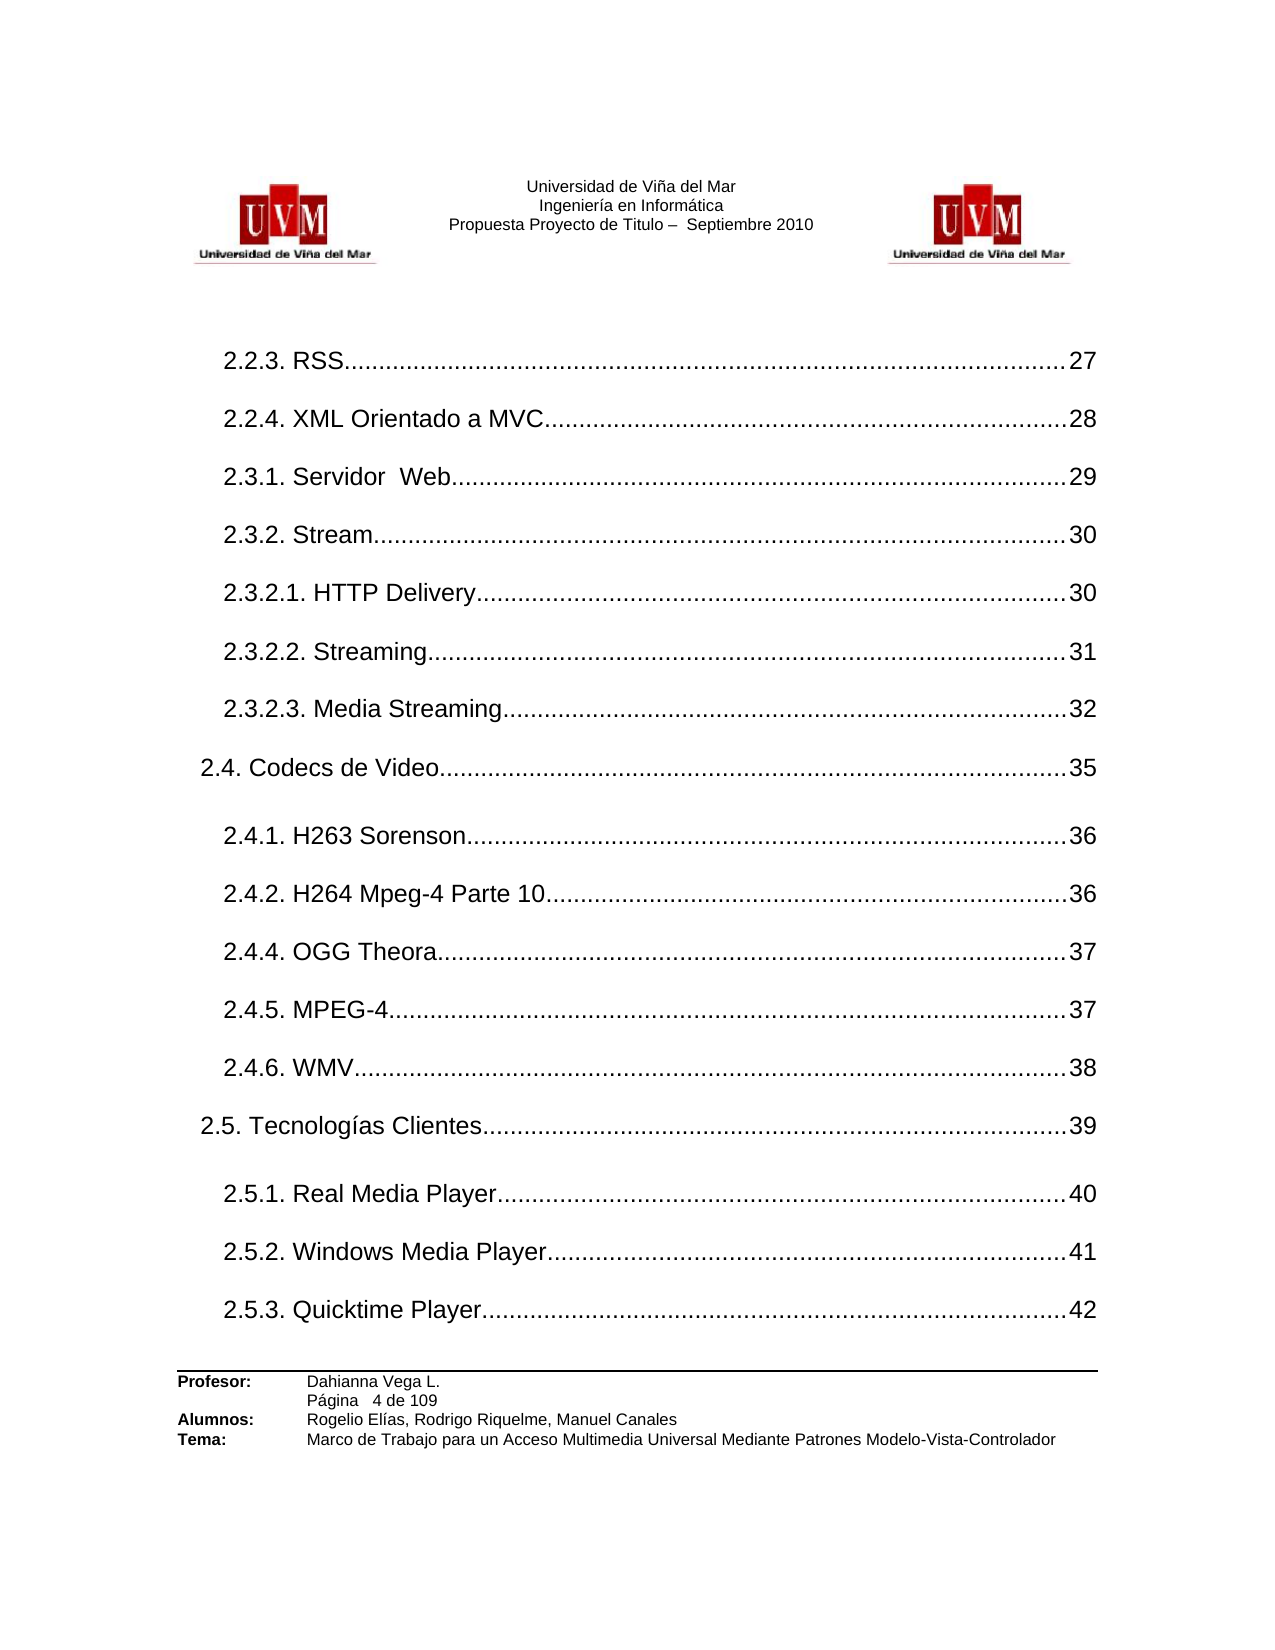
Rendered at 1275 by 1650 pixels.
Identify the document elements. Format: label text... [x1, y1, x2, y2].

text 2.2.3. RSS 27 [223, 346, 1098, 375]
text 2.5.1. Real Media Player 40 [223, 1179, 1098, 1208]
picture [177, 176, 390, 267]
text 2.4.2. H264 Mpeg-4 Parte 10 36 [223, 879, 1098, 907]
text 2.3.2.3. Media Streaming 32 [223, 694, 1098, 723]
picture [871, 176, 1084, 267]
text 2.3.2. Stream 30 [223, 520, 1098, 549]
text 2.4.1. H263 Sorenson 36 [223, 821, 1098, 849]
text 2.3.2.2. Streaming 31 [223, 636, 1098, 665]
text 2.4.5. MPEG-4 37 [223, 995, 1098, 1023]
text 2.4. Codecs de Video 35 [200, 752, 1098, 781]
text 2.3.2.1. HTTP Delivery 30 [223, 578, 1098, 607]
text 2.5.2. Windows Media Player 41 [223, 1237, 1098, 1266]
text 2.3.1. Servidor Web 29 [223, 462, 1098, 491]
text 2.4.6. WMV 38 [223, 1053, 1098, 1081]
text 2.5. Tecnologías Clientes 39 [200, 1111, 1098, 1139]
text 2.2.4. XML Orientado a MVC 28 [223, 404, 1098, 433]
text 2.4.4. OGG Theora 37 [223, 937, 1098, 965]
text 2.5.3. Quicktime Player 42 [223, 1295, 1098, 1324]
